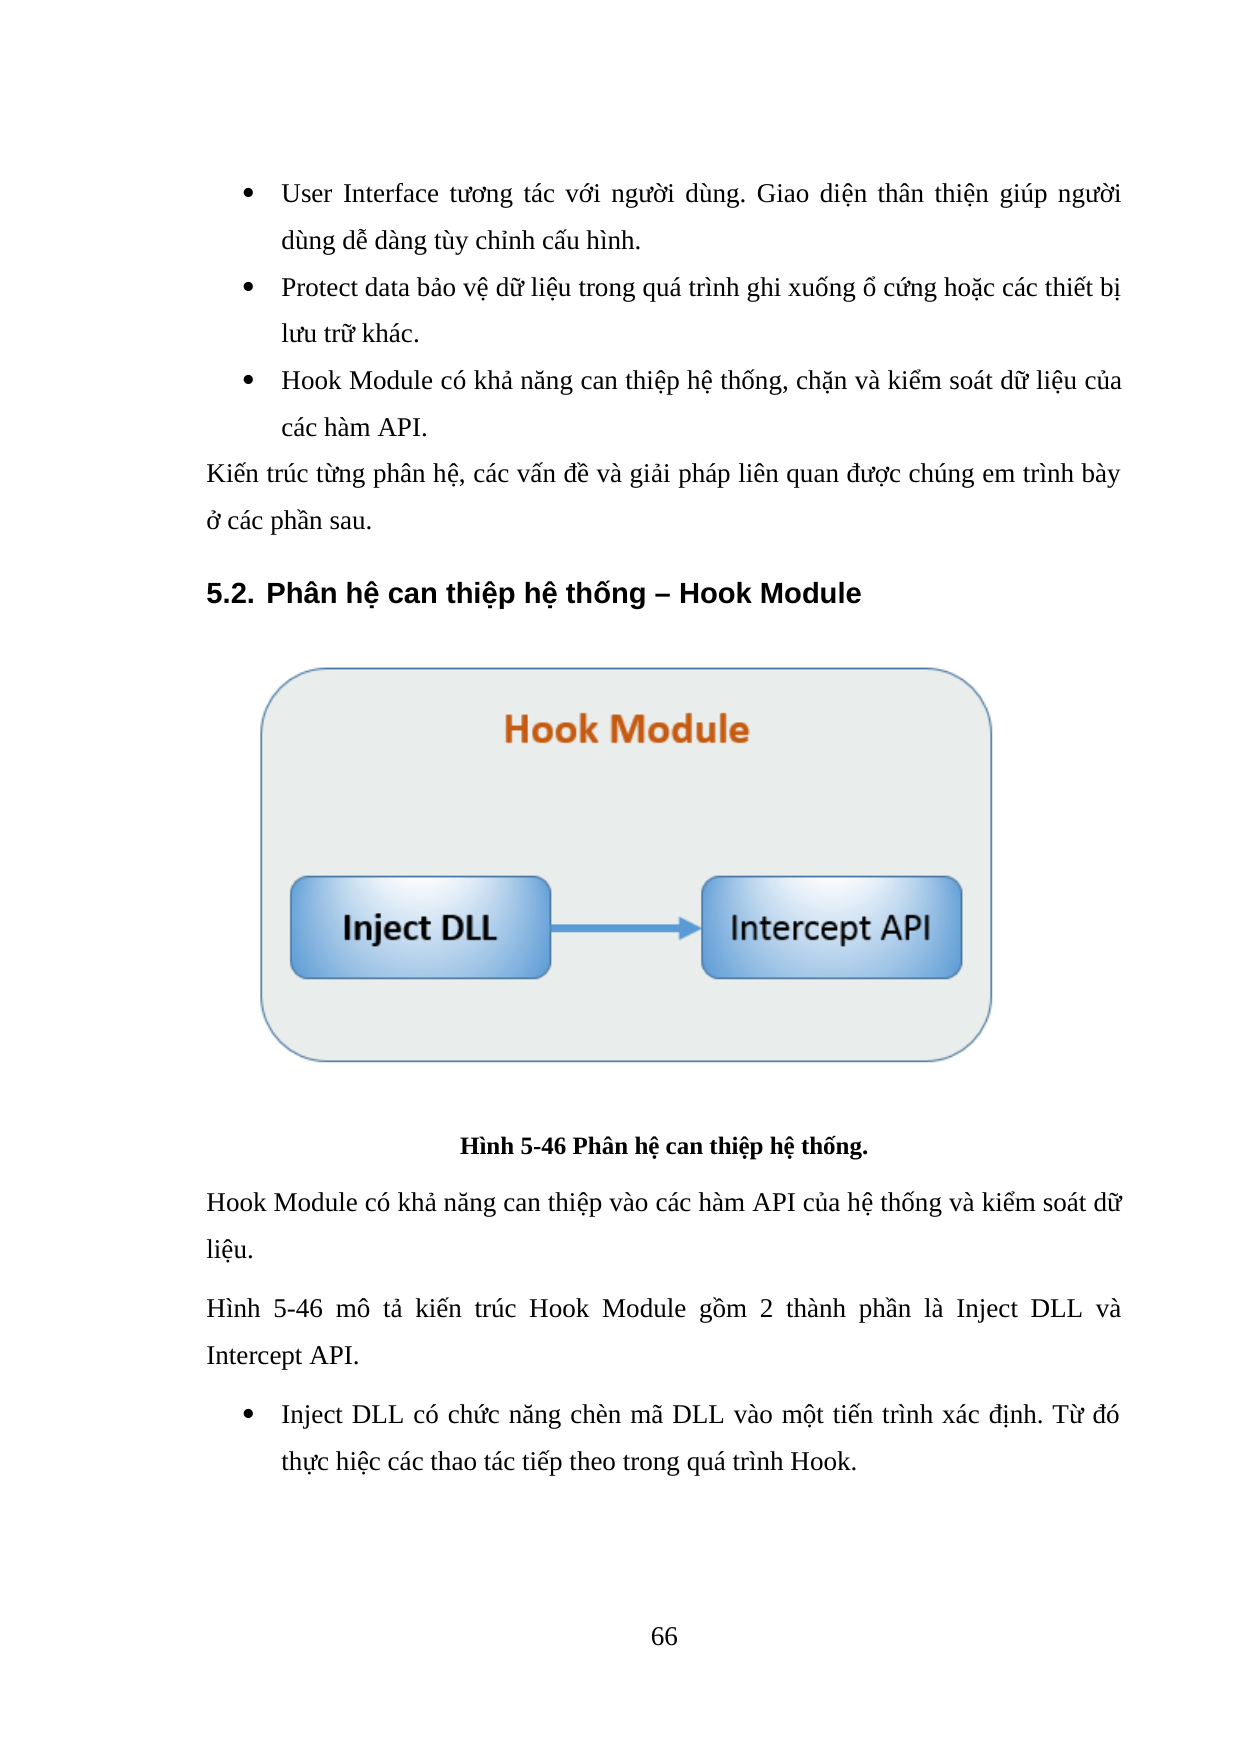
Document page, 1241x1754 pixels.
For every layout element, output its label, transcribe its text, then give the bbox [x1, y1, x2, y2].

list User Interface tương tác với người dùng. Giao diện thân thiện giúp người dùng dễ dàng tùy chỉnh cấu hình. [244, 177, 1122, 255]
list Hook Module có khả năng can thiệp hệ thống, chặn và kiểm soát dữ liệu của các hàm API. [244, 364, 1122, 442]
picture [206, 632, 1047, 1103]
text Kiến trúc từng phân hệ, các vấn đề và giải pháp liên quan được chúng em trình bày ở các phần sau. [206, 457, 1122, 535]
text Hook Module có khả năng can thiệp vào các hàm API của hệ thống và kiểm soát dữ liệu. [206, 1186, 1122, 1264]
list Inject DLL có chức năng chèn mã DLL vào một tiến trình xác định. Từ đó thực hiệc các thao tác tiếp theo trong quá trình Hook. [244, 1398, 1122, 1476]
list Protect data bảo vệ dữ liệu trong quá trình ghi xuống ổ cứng hoặc các thiết bị lưu trữ khác. [244, 271, 1122, 348]
subtitle Phân hệ can thiệp hệ thống – Hook Module [206, 576, 1122, 609]
